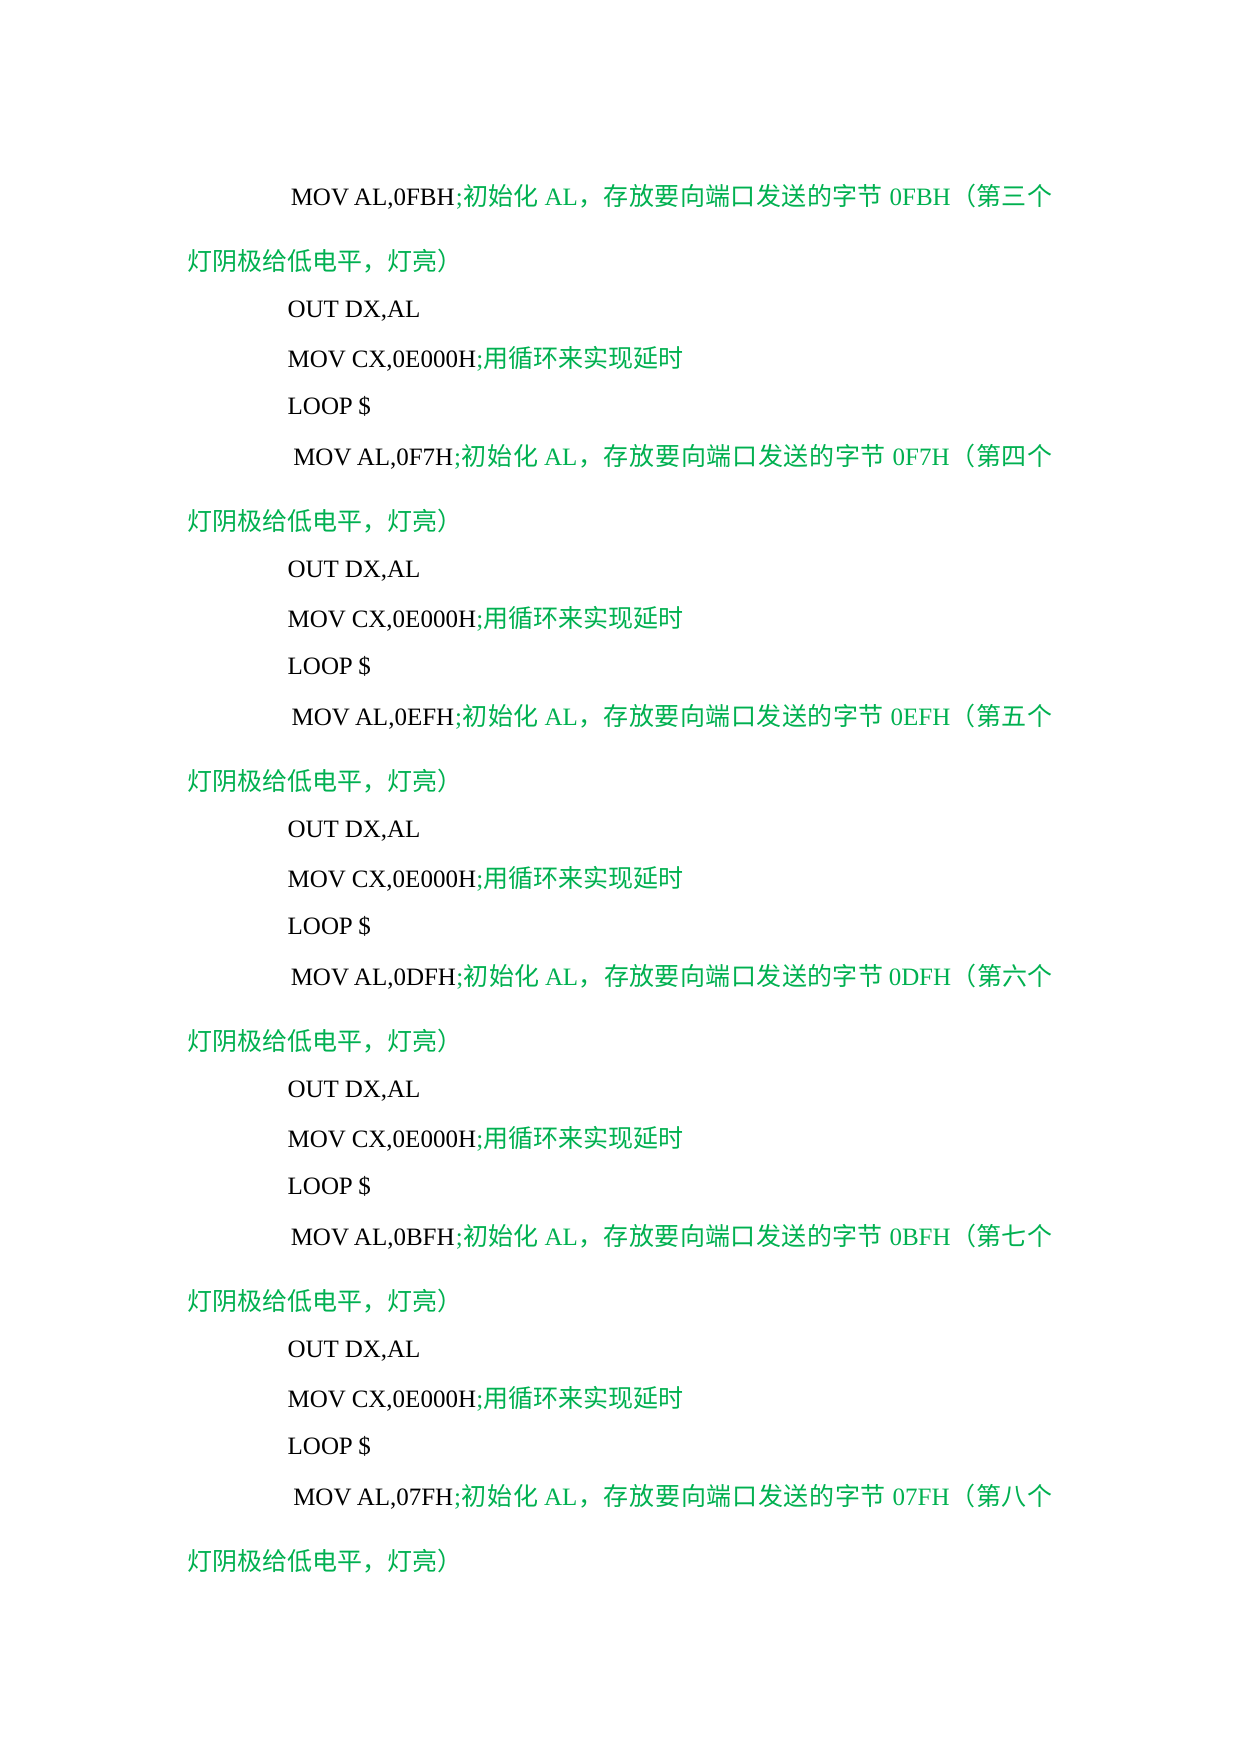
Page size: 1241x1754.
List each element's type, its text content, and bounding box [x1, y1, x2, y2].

text LOOP $ [187, 1169, 1053, 1202]
text MOV CX,0E000H;用循环来实现延时 [187, 1104, 1053, 1169]
text OUT DX,AL [187, 1072, 1053, 1104]
text MOV AL,07FH;初始化AL，存放要向端口发送的字节07FH（第八个灯阴极给低电平，灯亮） [187, 1462, 1053, 1592]
text LOOP $ [187, 1429, 1053, 1462]
text MOV AL,0FBH;初始化AL，存放要向端口发送的字节0FBH（第三个灯阴极给低电平，灯亮） [187, 162, 1053, 292]
text OUT DX,AL [187, 1332, 1053, 1364]
text OUT DX,AL [187, 812, 1053, 844]
text MOV CX,0E000H;用循环来实现延时 [187, 1364, 1053, 1429]
text MOV CX,0E000H;用循环来实现延时 [187, 324, 1053, 389]
text MOV CX,0E000H;用循环来实现延时 [187, 844, 1053, 909]
text MOV AL,0EFH;初始化AL，存放要向端口发送的字节0EFH（第五个灯阴极给低电平，灯亮） [187, 682, 1053, 812]
text MOV AL,0BFH;初始化AL，存放要向端口发送的字节0BFH（第七个灯阴极给低电平，灯亮） [187, 1202, 1053, 1332]
text MOV CX,0E000H;用循环来实现延时 [187, 584, 1053, 649]
text OUT DX,AL [187, 292, 1053, 324]
text MOV AL,0F7H;初始化AL，存放要向端口发送的字节0F7H（第四个灯阴极给低电平，灯亮） [187, 422, 1053, 552]
text LOOP $ [187, 909, 1053, 942]
text OUT DX,AL [187, 552, 1053, 584]
text LOOP $ [187, 649, 1053, 682]
text LOOP $ [187, 389, 1053, 422]
text MOV AL,0DFH;初始化AL，存放要向端口发送的字节0DFH（第六个灯阴极给低电平，灯亮） [187, 942, 1053, 1072]
